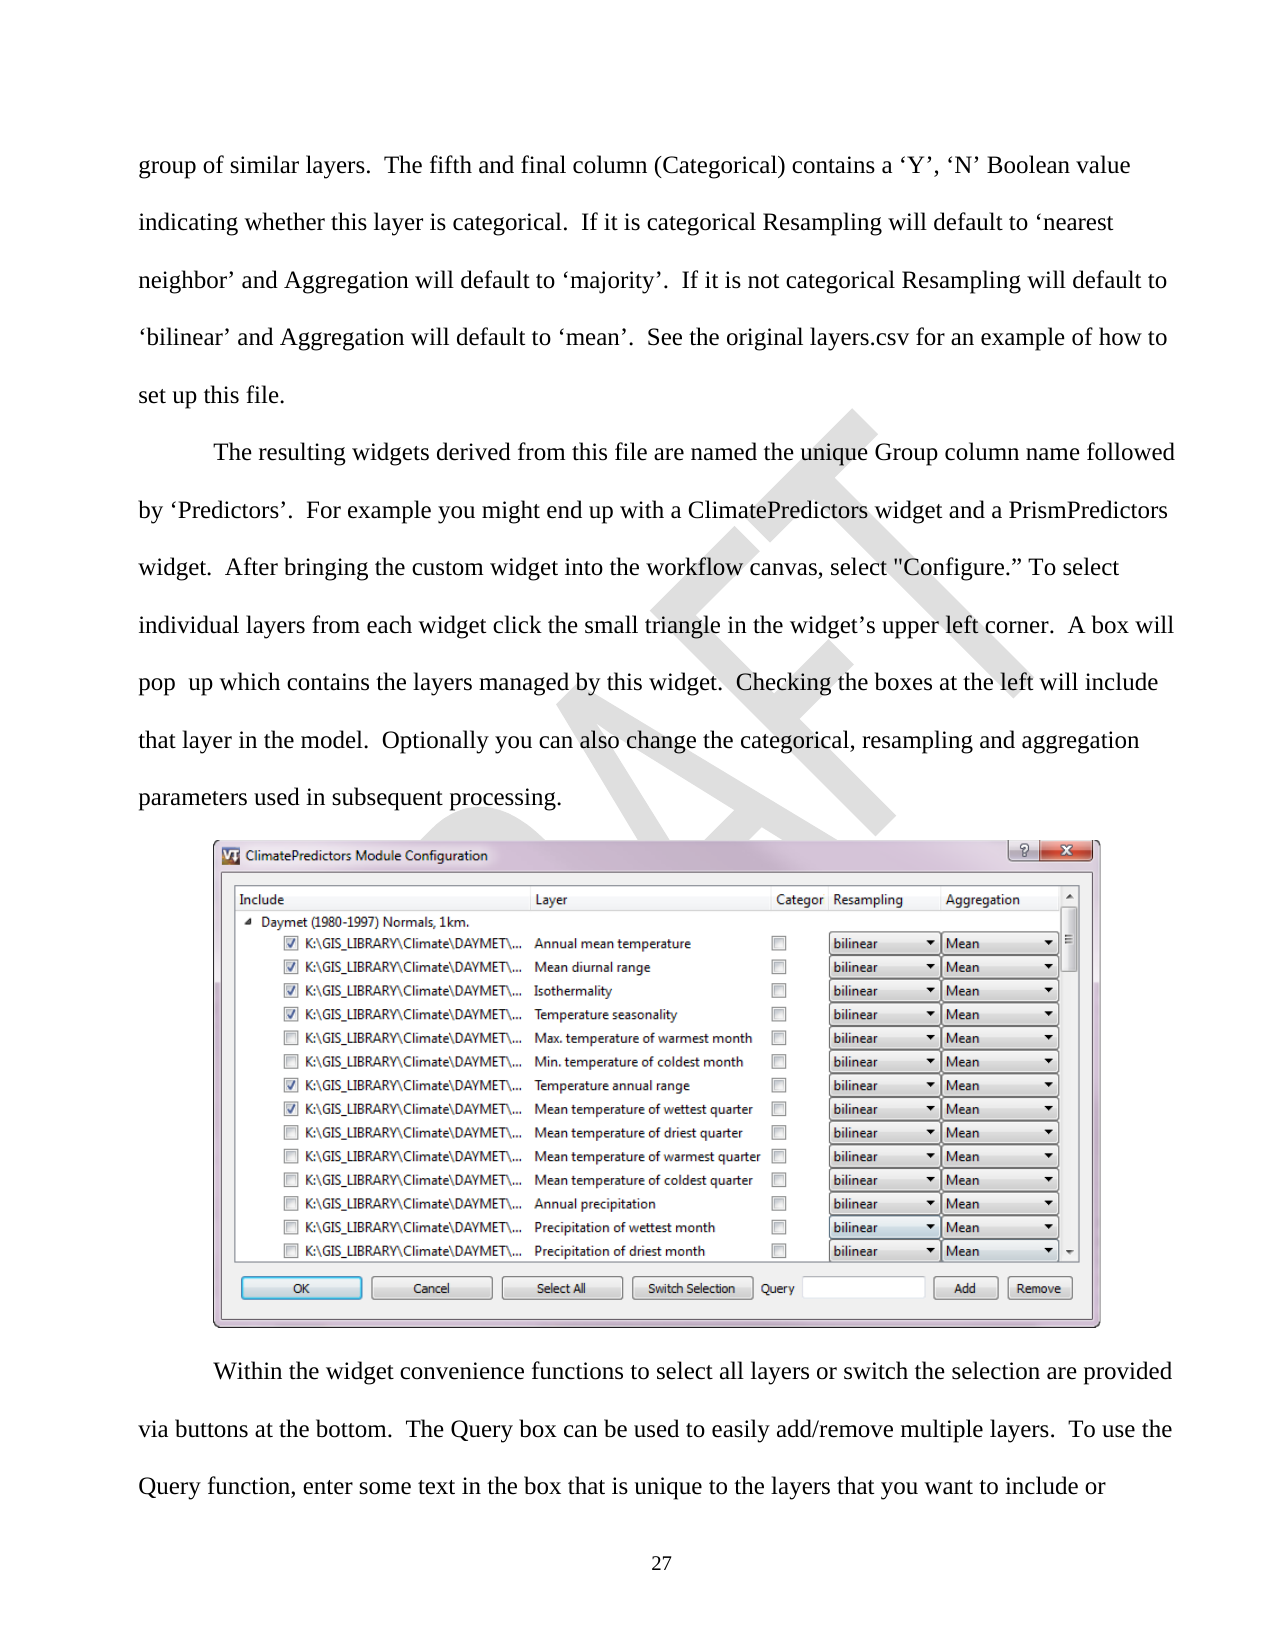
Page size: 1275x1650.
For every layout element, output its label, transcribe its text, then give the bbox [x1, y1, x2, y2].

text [138, 150, 1185, 409]
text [138, 1356, 1185, 1500]
picture [213, 840, 1101, 1328]
text The resulting widgets derived from this file are named the unique Group column name followed by ‘Predictors’. For example you might end up with a ClimatePredictors widget and a PrismPredictors widget. After bringing the custom widget into the workflow canvas, select "Configure.” To select individual layers from each widget click the small triangle in the widget’s upper left corner. A box will pop up which contains the layers managed by this widget. Checking the boxes at the left will include that layer in the model. Optionally you can also change the categorical, resampling and aggregation parameters used in subsequent processing. [138, 437, 1185, 811]
